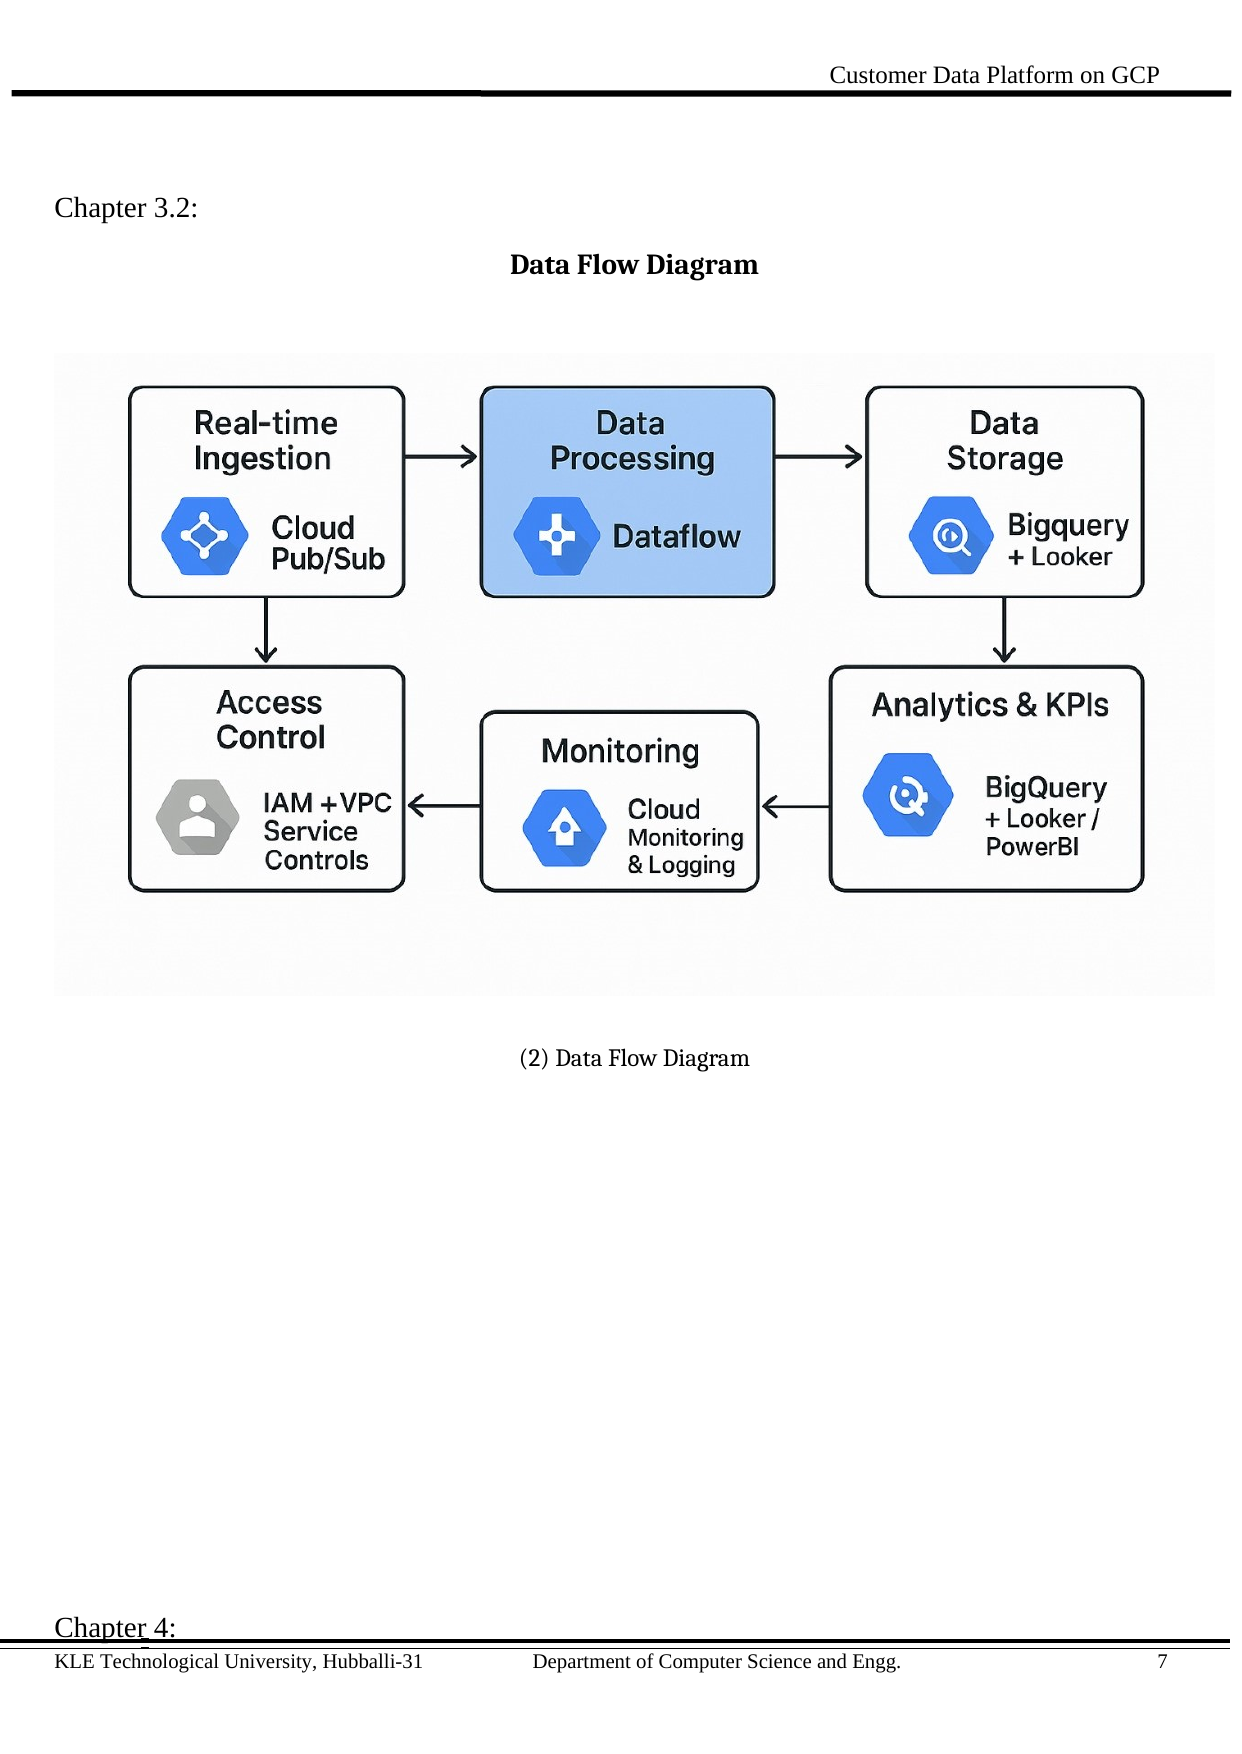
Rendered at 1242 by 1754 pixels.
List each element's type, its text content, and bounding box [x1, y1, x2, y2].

picture [54, 353, 1215, 996]
text Chapter 3.2: [54, 190, 1214, 224]
text Chapter 4: [54, 1610, 1214, 1644]
text Data Flow Diagram [54, 248, 1214, 281]
subtitle (2) Data Flow Diagram [54, 1044, 1214, 1073]
